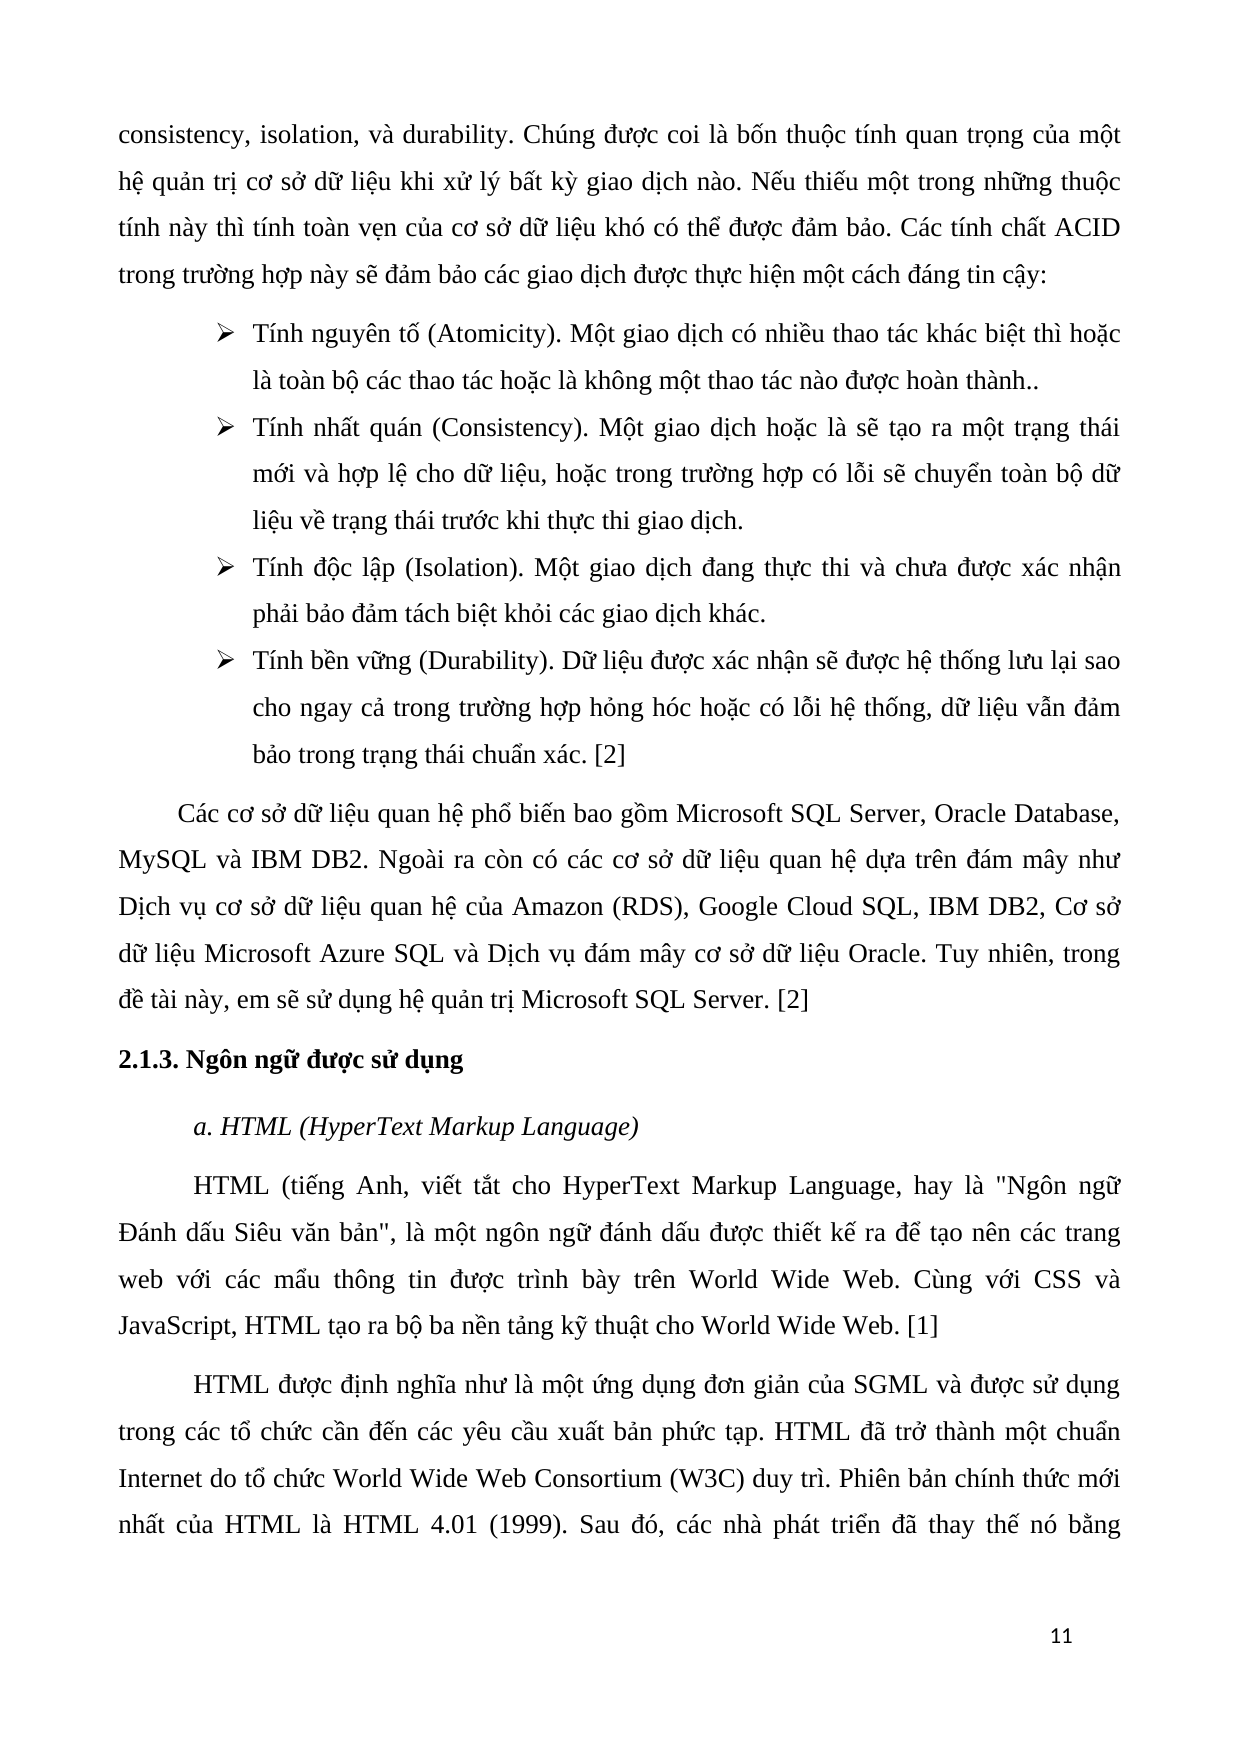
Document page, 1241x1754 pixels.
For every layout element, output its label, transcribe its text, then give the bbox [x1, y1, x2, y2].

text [118, 118, 1122, 289]
text HTML (tiếng Anh, viết tắt cho HyperText Markup Language, hay là "Ngôn ngữ Đánh dấu Siêu văn bản", là một ngôn ngữ đánh dấu được thiết kế ra để tạo nên các trang web với các mẩu thông tin được trình bày trên World Wide Web. Cùng với CSS và JavaScript, HTML tạo ra bộ ba nền tảng kỹ thuật cho World Wide Web. [1] [118, 1169, 1122, 1341]
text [118, 1368, 1122, 1540]
subtitle a. HTML (HyperText Markup Language) [118, 1110, 1122, 1141]
list Tính nhất quán (Consistency). Một giao dịch hoặc là sẽ tạo ra một trạng thái mới và hợp lệ cho dữ liệu, hoặc trong trường hợp có lỗi sẽ chuyển toàn bộ dữ liệu về trạng thái trước khi thực thi giao dịch. [215, 411, 1122, 535]
subtitle 2.1.3. Ngôn ngữ được sử dụng [118, 1043, 1122, 1074]
text Các cơ sở dữ liệu quan hệ phổ biến bao gồm Microsoft SQL Server, Oracle Database, MySQL và IBM DB2. Ngoài ra còn có các cơ sở dữ liệu quan hệ dựa trên đám mây như Dịch vụ cơ sở dữ liệu quan hệ của Amazon (RDS), Google Cloud SQL, IBM DB2, Cơ sở dữ liệu Microsoft Azure SQL và Dịch vụ đám mây cơ sở dữ liệu Oracle. Tuy nhiên, trong đề tài này, em sẽ sử dụng hệ quản trị Microsoft SQL Server. [2] [118, 797, 1122, 1015]
list Tính bền vững (Durability). Dữ liệu được xác nhận sẽ được hệ thống lưu lại sao cho ngay cả trong trường hợp hỏng hóc hoặc có lỗi hệ thống, dữ liệu vẫn đảm bảo trong trạng thái chuẩn xác. [2] [215, 644, 1122, 769]
list Tính độc lập (Isolation). Một giao dịch đang thực thi và chưa được xác nhận phải bảo đảm tách biệt khỏi các giao dịch khác. [215, 551, 1122, 629]
list Tính nguyên tố (Atomicity). Một giao dịch có nhiều thao tác khác biệt thì hoặc là toàn bộ các thao tác hoặc là không một thao tác nào được hoàn thành.. [215, 317, 1122, 395]
